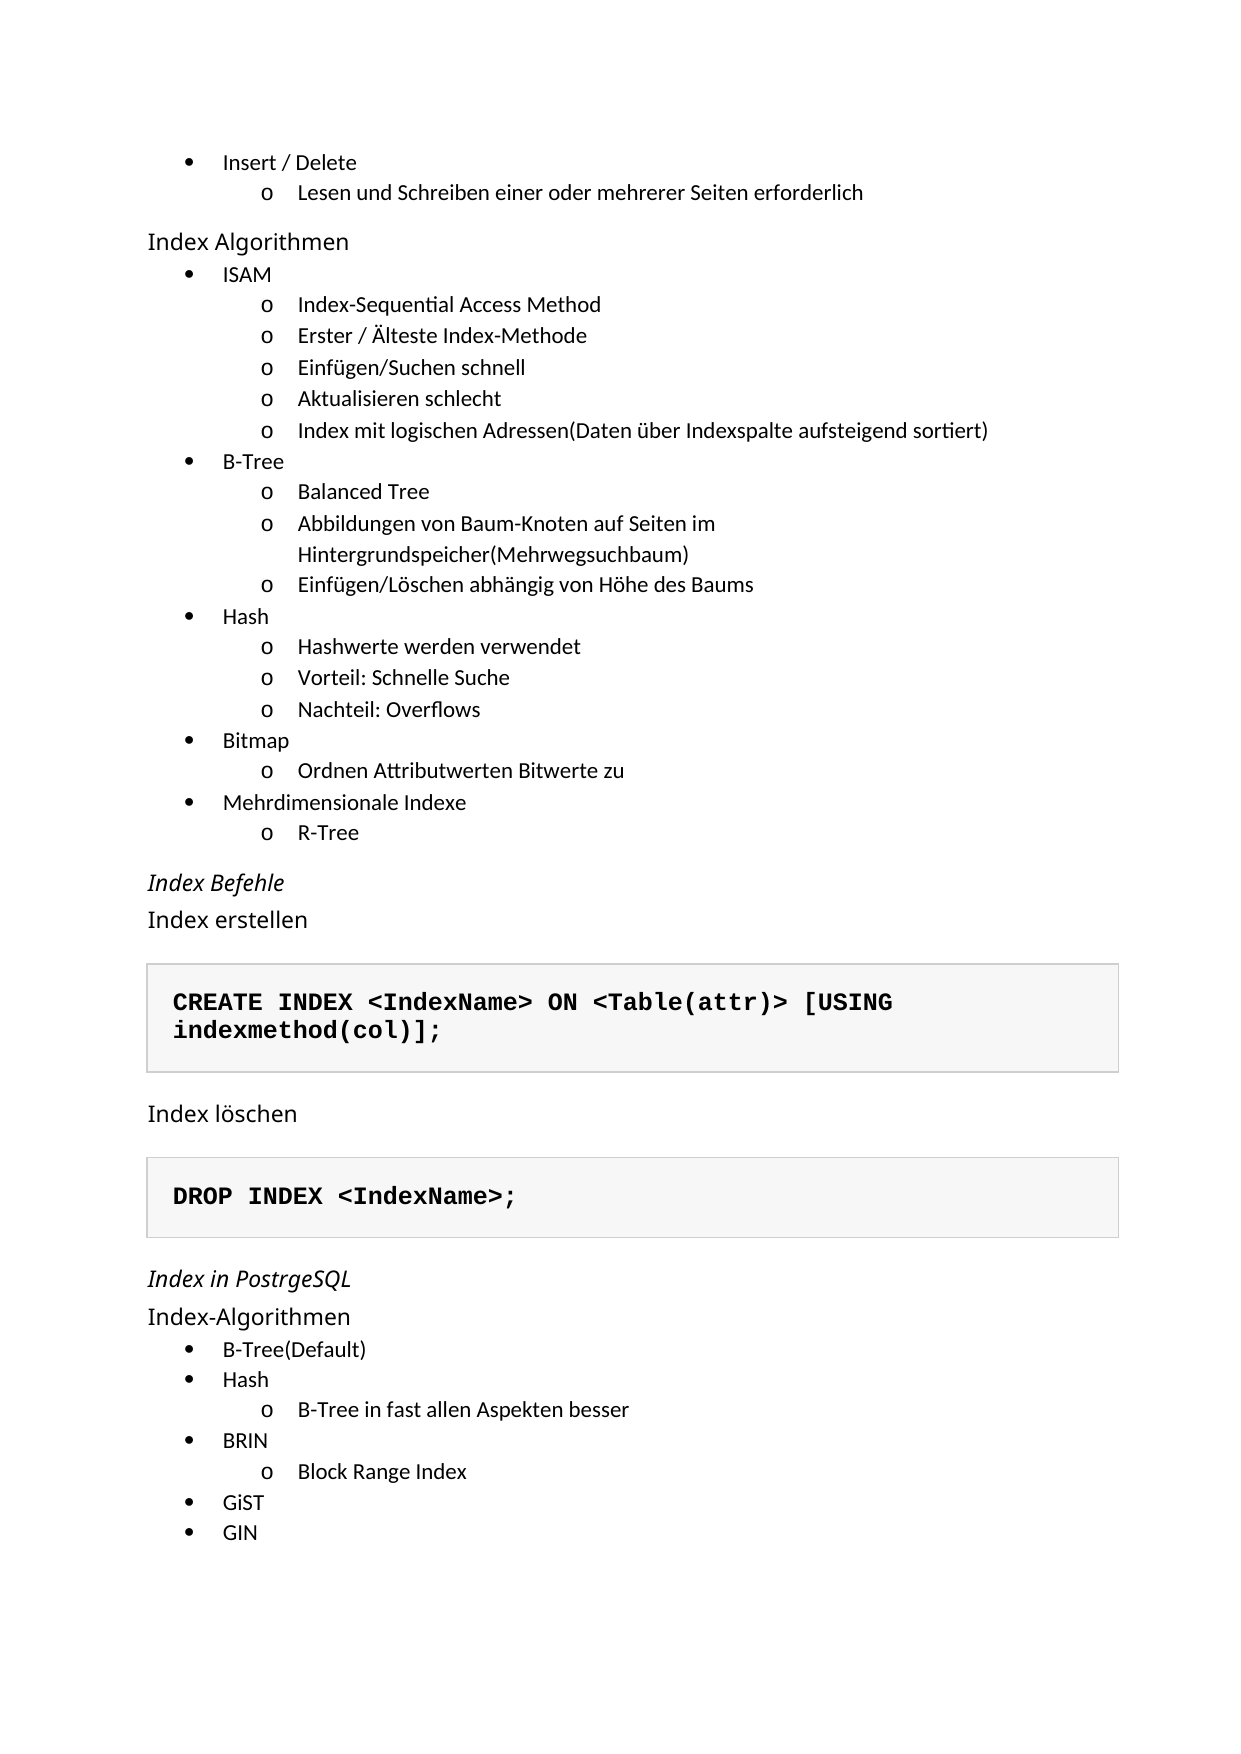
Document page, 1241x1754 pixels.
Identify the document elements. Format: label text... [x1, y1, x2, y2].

subtitle Index erstellen [148, 904, 1093, 936]
list Hash [185, 1365, 1093, 1393]
list Aktualisieren schlecht [260, 384, 1093, 413]
list Index-Sequential Access Method [260, 290, 1093, 319]
list Mehrdimensionale Indexe [185, 788, 1093, 816]
list Erster / Älteste Index-Methode [260, 321, 1093, 351]
list Nachteil: Overflows [260, 695, 1093, 724]
list Hashwerte werden verwendet [260, 632, 1093, 661]
list Block Range Index [260, 1457, 1093, 1486]
list GiST [185, 1488, 1093, 1516]
list Vorteil: Schnelle Suche [260, 663, 1093, 693]
list BRIN [185, 1427, 1093, 1455]
list Ordnen Attributwerten Bitwerte zu [260, 757, 1093, 786]
list B-Tree [185, 447, 1093, 475]
list Lesen und Schreiben einer oder mehrerer Seiten erforderlich [260, 178, 1093, 207]
list B-Tree in fast allen Aspekten besser [260, 1395, 1093, 1424]
subtitle Index Algorithmen [148, 226, 1093, 257]
list Balanced Tree [260, 477, 1093, 507]
list Einfügen/Suchen schnell [260, 353, 1093, 382]
list B-Tree(Default) [185, 1335, 1093, 1363]
list ISAM [185, 260, 1093, 288]
subtitle Index löschen [148, 1098, 1093, 1129]
subtitle Index Befehle [148, 866, 1093, 898]
subtitle Index in PostrgeSQL [148, 1263, 1093, 1294]
list R-Tree [260, 818, 1093, 847]
list Einfügen/Löschen abhängig von Höhe des Baums [260, 570, 1093, 599]
list Insert / Delete [185, 148, 1093, 176]
list Abbildungen von Baum-Knoten auf Seiten im Hintergrundspeicher(Mehrwegsuchbaum) [260, 509, 1093, 568]
list Hash [185, 602, 1093, 630]
list GIN [185, 1518, 1093, 1547]
text DROP INDEX <IndexName>; [148, 1158, 1118, 1237]
text CREATE INDEX <IndexName> ON <Table(attr)> [USING indexmethod(col)]; [148, 965, 1118, 1071]
list Index mit logischen Adressen(Daten über Indexspalte aufsteigend sortiert) [260, 416, 1093, 445]
subtitle Index-Algorithmen [148, 1301, 1093, 1332]
list Bitmap [185, 726, 1093, 754]
